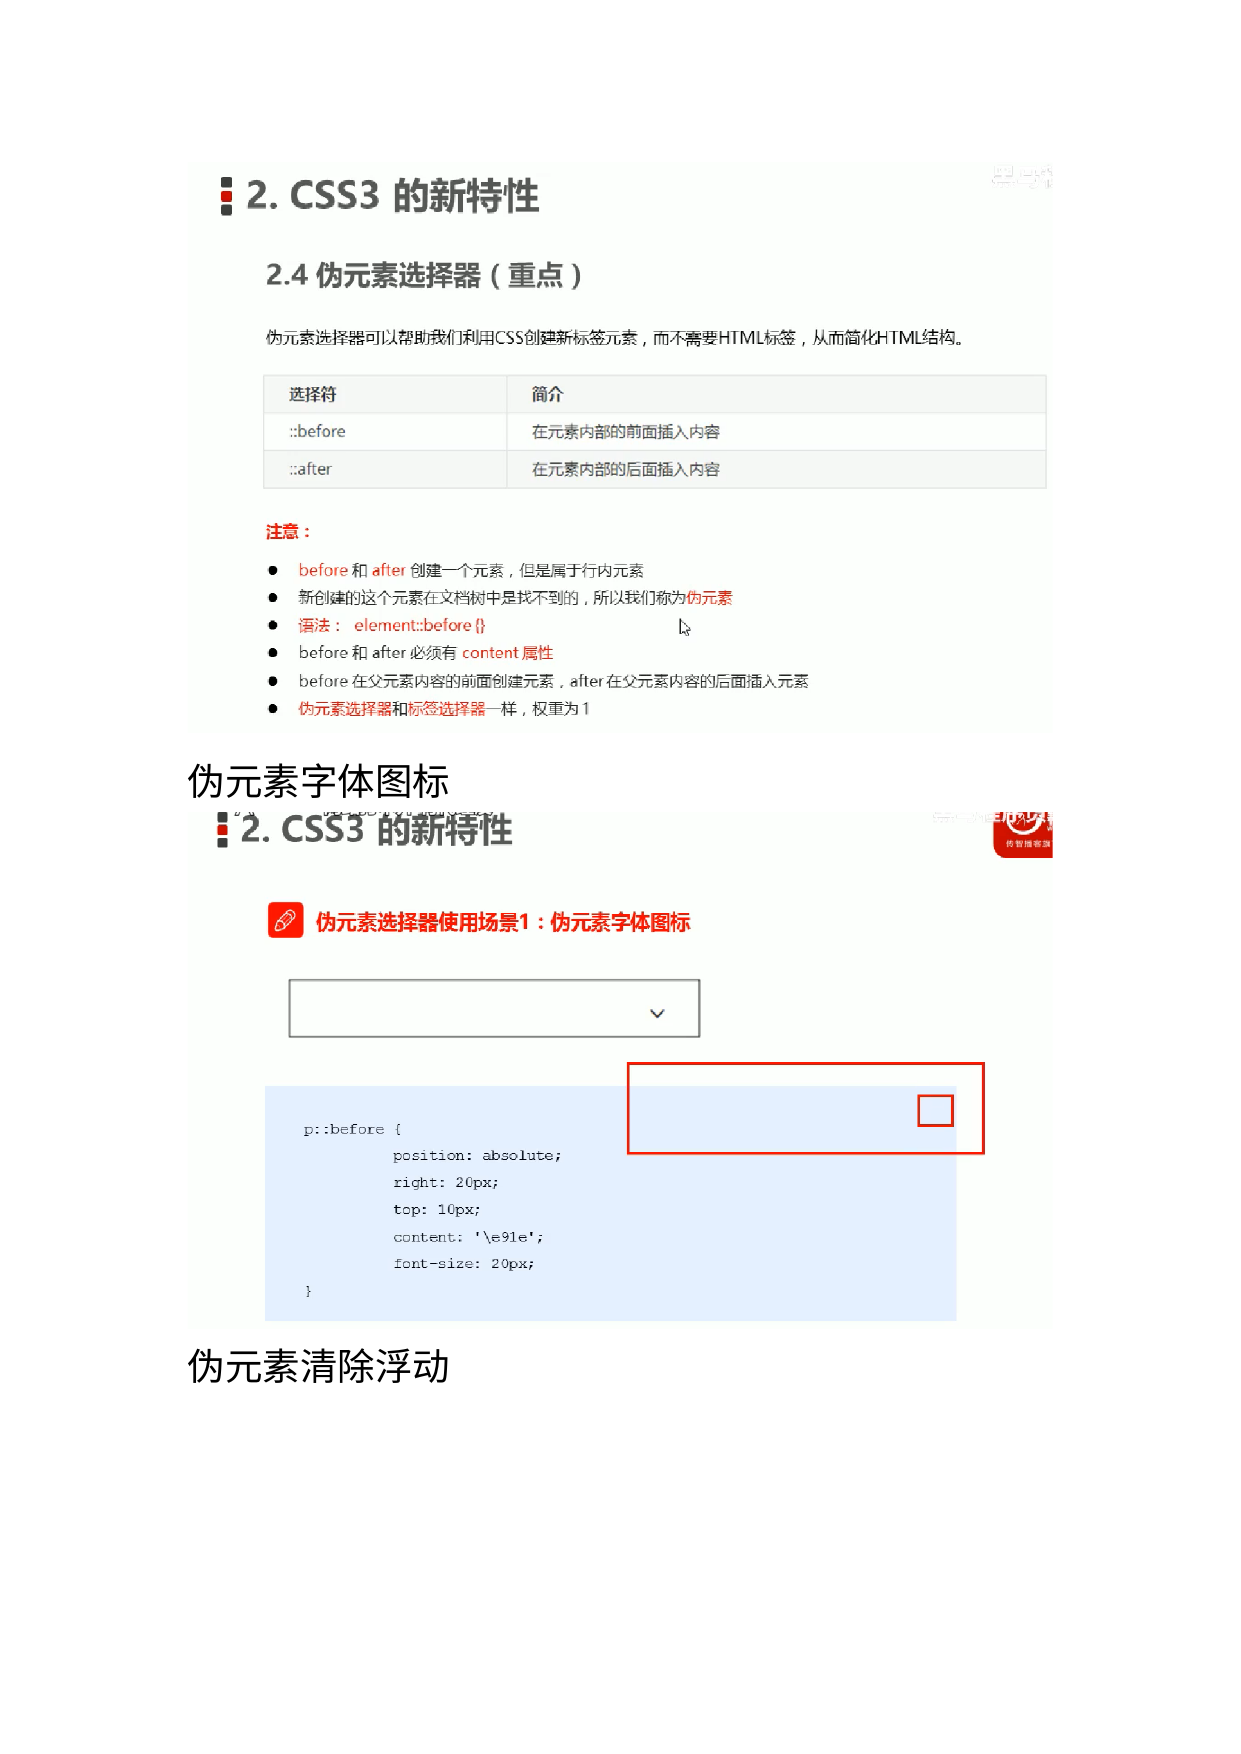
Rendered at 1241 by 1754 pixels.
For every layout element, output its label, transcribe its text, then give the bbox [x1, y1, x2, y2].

text 伪元素清除浮动 [187, 1332, 1053, 1397]
picture [187, 812, 1053, 1329]
picture [187, 162, 1053, 733]
text 伪元素字体图标 [187, 747, 1053, 812]
